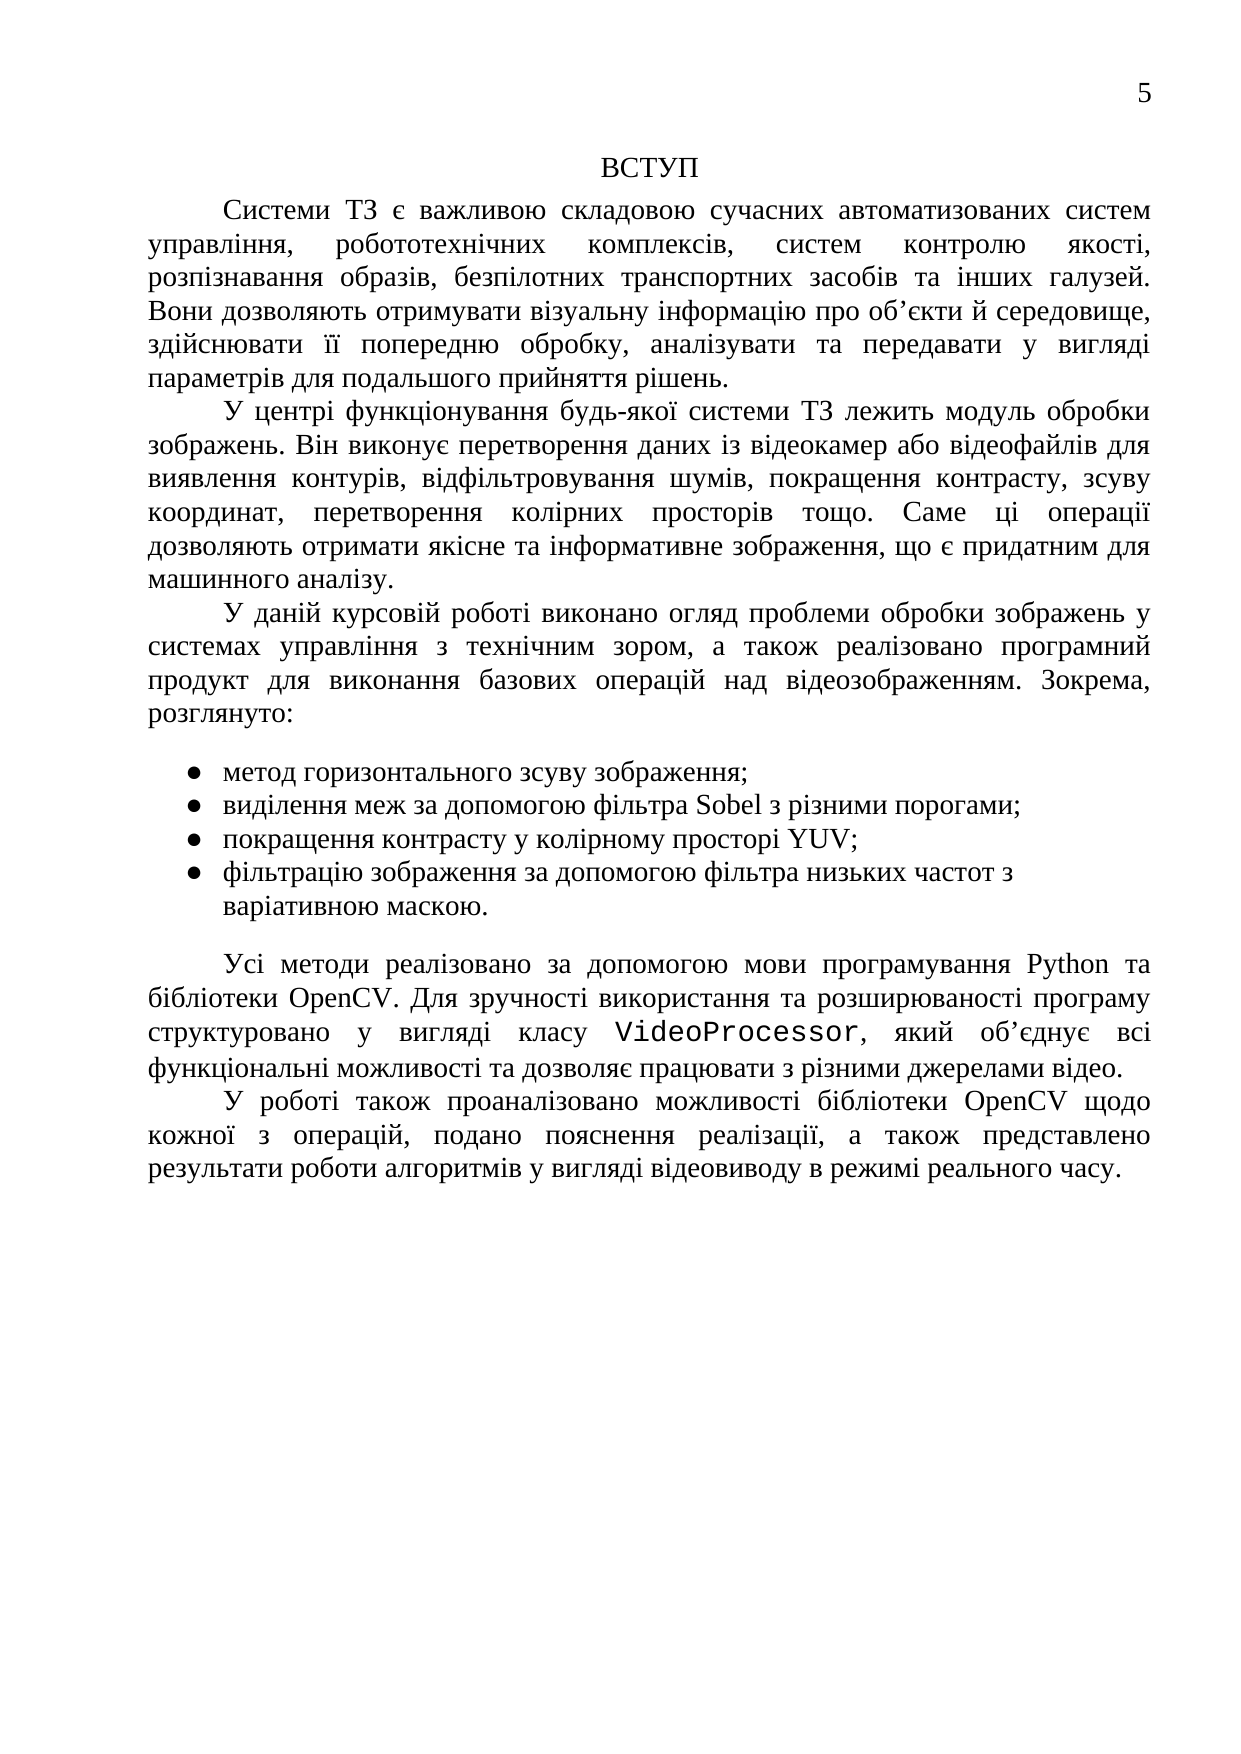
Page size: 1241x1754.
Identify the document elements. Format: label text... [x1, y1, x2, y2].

subtitle Вступ [148, 150, 1152, 184]
text Системи ТЗ є важливою складовою сучасних автоматизованих систем управління, робототехнічних комплексів, систем контролю якості, розпізнавання образів, безпілотних транспортних засобів та інших галузей. Вони дозволяють отримувати візуальну інформацію про об’єкти й середовище, здійснювати її попередню обробку, аналізувати та передавати у вигляді параметрів для подальшого прийняття рішень. [148, 192, 1152, 393]
text У центрі функціонування будь-якої системи ТЗ лежить модуль обробки зображень. Він виконує перетворення даних із відеокамер або відеофайлів для виявлення контурів, відфільтровування шумів, покращення контрасту, зсуву координат, перетворення колірних просторів тощо. Саме ці операції дозволяють отримати якісне та інформативне зображення, що є придатним для машинного аналізу. [148, 393, 1152, 595]
text Усі методи реалізовано за допомогою мови програмування Python та бібліотеки OpenCV. Для зручності використання та розширюваності програму структуровано у вигляді класу VideoProcessor, який об’єднує всі функціональні можливості та дозволяє працювати з різними джерелами відео. [148, 947, 1152, 1083]
list покращення контрасту у колірному просторі YUV; [185, 821, 1152, 854]
text У даній курсовій роботі виконано огляд проблеми обробки зображень у системах управління з технічним зором, а також реалізовано програмний продукт для виконання базових операцій над відеозображенням. Зокрема, розглянуто: [148, 595, 1152, 729]
list фільтрацію зображення за допомогою фільтра низьких частот з варіативною маскою. [185, 854, 1152, 922]
list виділення меж за допомогою фільтра Sobel з різними порогами; [185, 787, 1152, 821]
text У роботі також проаналізовано можливості бібліотеки OpenCV щодо кожної з операцій, подано пояснення реалізації, а також представлено результати роботи алгоритмів у вигляді відеовиводу в режимі реального часу. [148, 1083, 1152, 1184]
list метод горизонтального зсуву зображення; [185, 754, 1152, 787]
